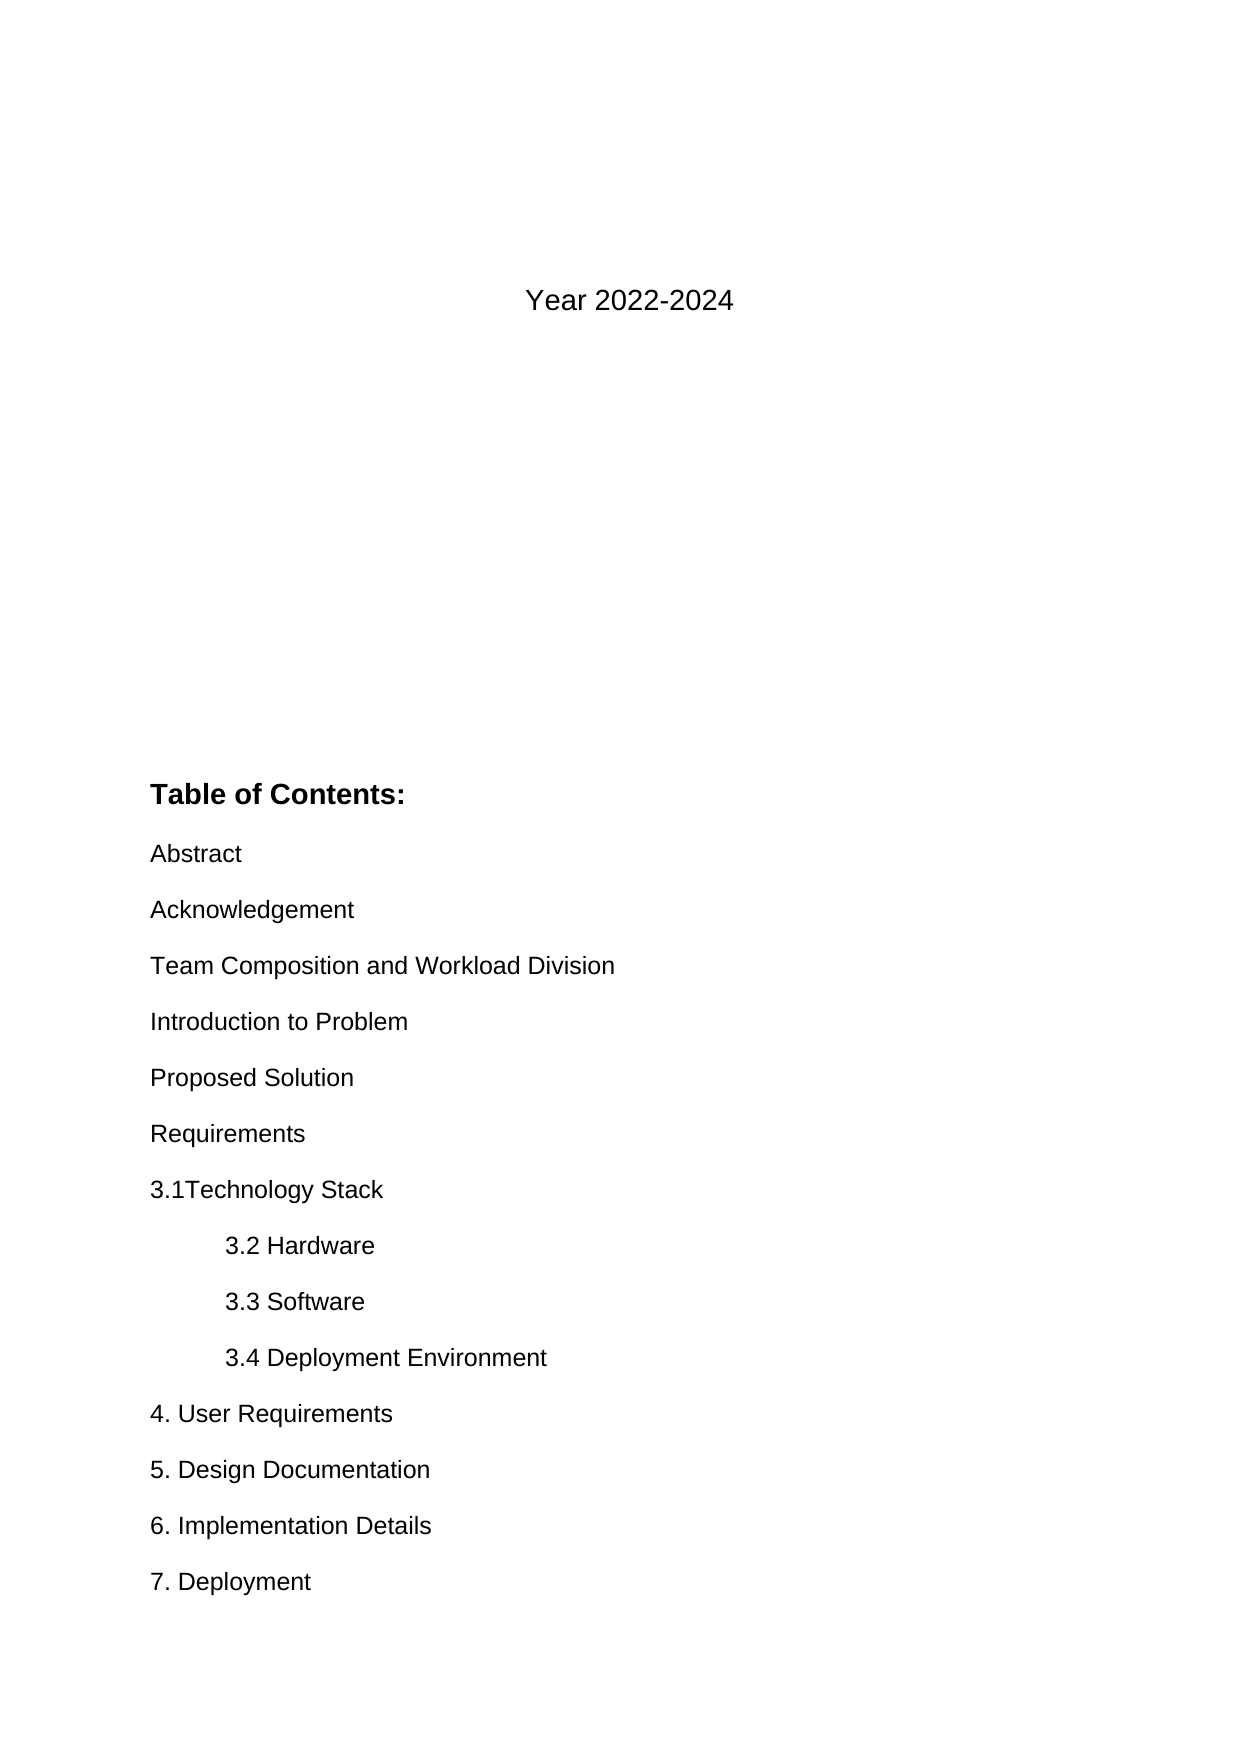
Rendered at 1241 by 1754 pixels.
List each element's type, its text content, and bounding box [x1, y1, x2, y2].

subtitle Requirements [150, 1119, 1090, 1147]
subtitle 7. Deployment [150, 1567, 1090, 1596]
subtitle Team Composition and Workload Division [150, 951, 1090, 979]
subtitle Year 2022-2024 [450, 283, 1090, 316]
subtitle Table of Contents: [150, 777, 1090, 811]
subtitle Abstract [150, 838, 1090, 867]
subtitle 3.2 Hardware [150, 1231, 1090, 1259]
subtitle 4. User Requirements [150, 1399, 1090, 1428]
subtitle Acknowledgement [150, 894, 1090, 923]
subtitle 3.3 Software [150, 1287, 1090, 1316]
subtitle 5. Design Documentation [150, 1455, 1090, 1484]
subtitle 6. Implementation Details [150, 1511, 1090, 1540]
subtitle Introduction to Problem [150, 1007, 1090, 1035]
subtitle 3.4 Deployment Environment [150, 1343, 1090, 1372]
subtitle 3.1Technology Stack [150, 1175, 1090, 1203]
subtitle Proposed Solution [150, 1063, 1090, 1091]
